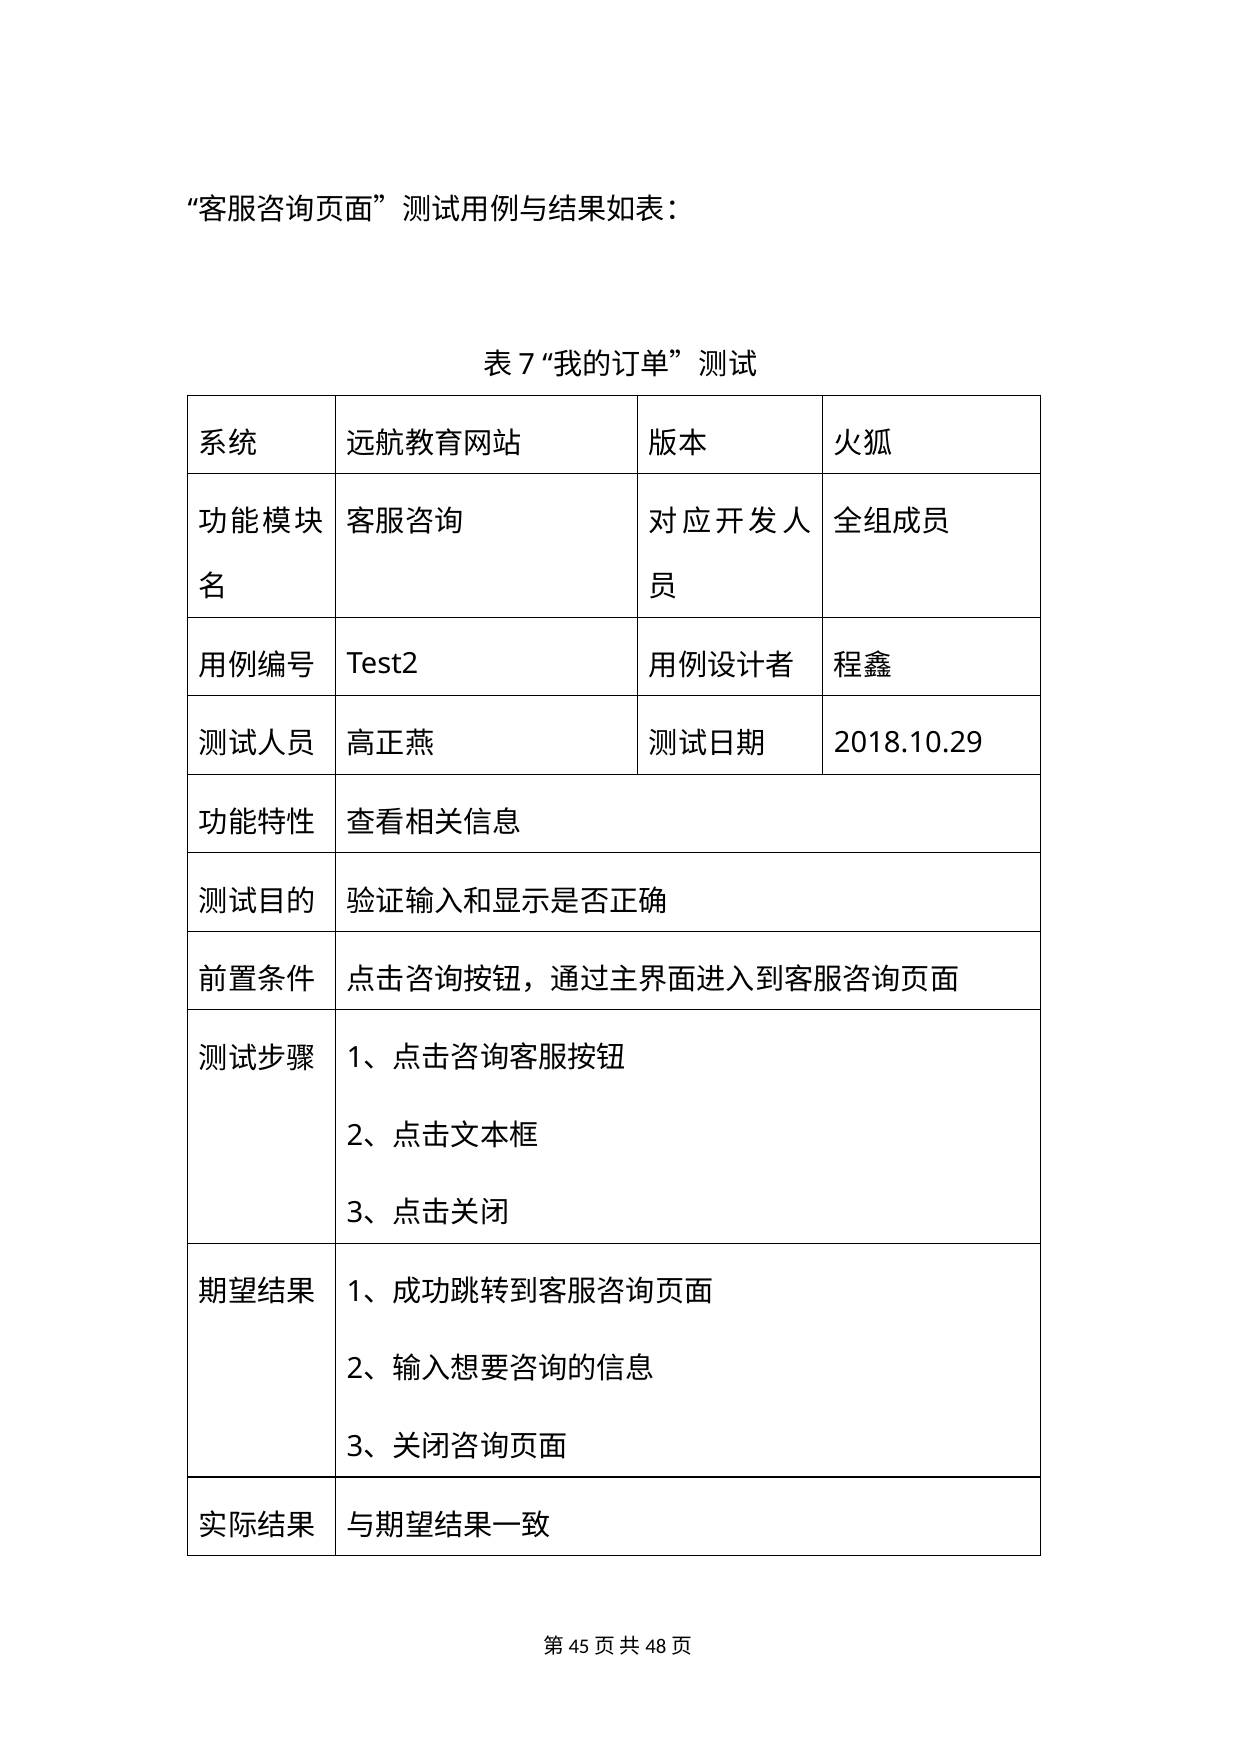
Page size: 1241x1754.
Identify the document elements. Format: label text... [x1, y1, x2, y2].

table_cell 高正燕 [336, 696, 637, 774]
table_cell 1、成功跳转到客服咨询页面 2、输入想要咨询的信息 3、关闭咨询页面 [336, 1244, 1040, 1476]
text 表7 “我的订单”测试 [187, 329, 1053, 394]
table_cell 客服咨询 [336, 474, 637, 617]
table_cell 2018.10.29 [823, 696, 1040, 774]
table_cell 点击咨询按钮，通过主界面进入到客服咨询页面 [336, 932, 1040, 1009]
table_cell 全组成员 [823, 474, 1040, 617]
table_cell 对应开发人员 [638, 474, 822, 617]
table_cell 测试日期 [638, 696, 822, 774]
table_cell 功能模块名 [188, 474, 335, 617]
table_cell 查看相关信息 [336, 775, 1040, 852]
table_cell 实际结果 [188, 1478, 335, 1555]
table_cell 测试步骤 [188, 1010, 335, 1243]
table_cell 功能特性 [188, 775, 335, 852]
table_cell 测试目的 [188, 853, 335, 931]
table_header 系统 [188, 396, 335, 473]
text “客服咨询页面”测试用例与结果如表： [187, 174, 1053, 239]
table_cell 前置条件 [188, 932, 335, 1009]
table_cell 用例编号 [188, 618, 335, 695]
table_header 远航教育网站 [336, 396, 637, 473]
table_cell 验证输入和显示是否正确 [336, 853, 1040, 931]
table_header 版本 [638, 396, 822, 473]
table_cell 程鑫 [823, 618, 1040, 695]
table_cell 测试人员 [188, 696, 335, 774]
table_cell Test2 [336, 618, 637, 695]
table_header 火狐 [823, 396, 1040, 473]
table_cell 与期望结果一致 [336, 1478, 1040, 1555]
table_cell 期望结果 [188, 1244, 335, 1476]
table_cell 用例设计者 [638, 618, 822, 695]
table_cell 1、点击咨询客服按钮 2、点击文本框 3、点击关闭 [336, 1010, 1040, 1243]
